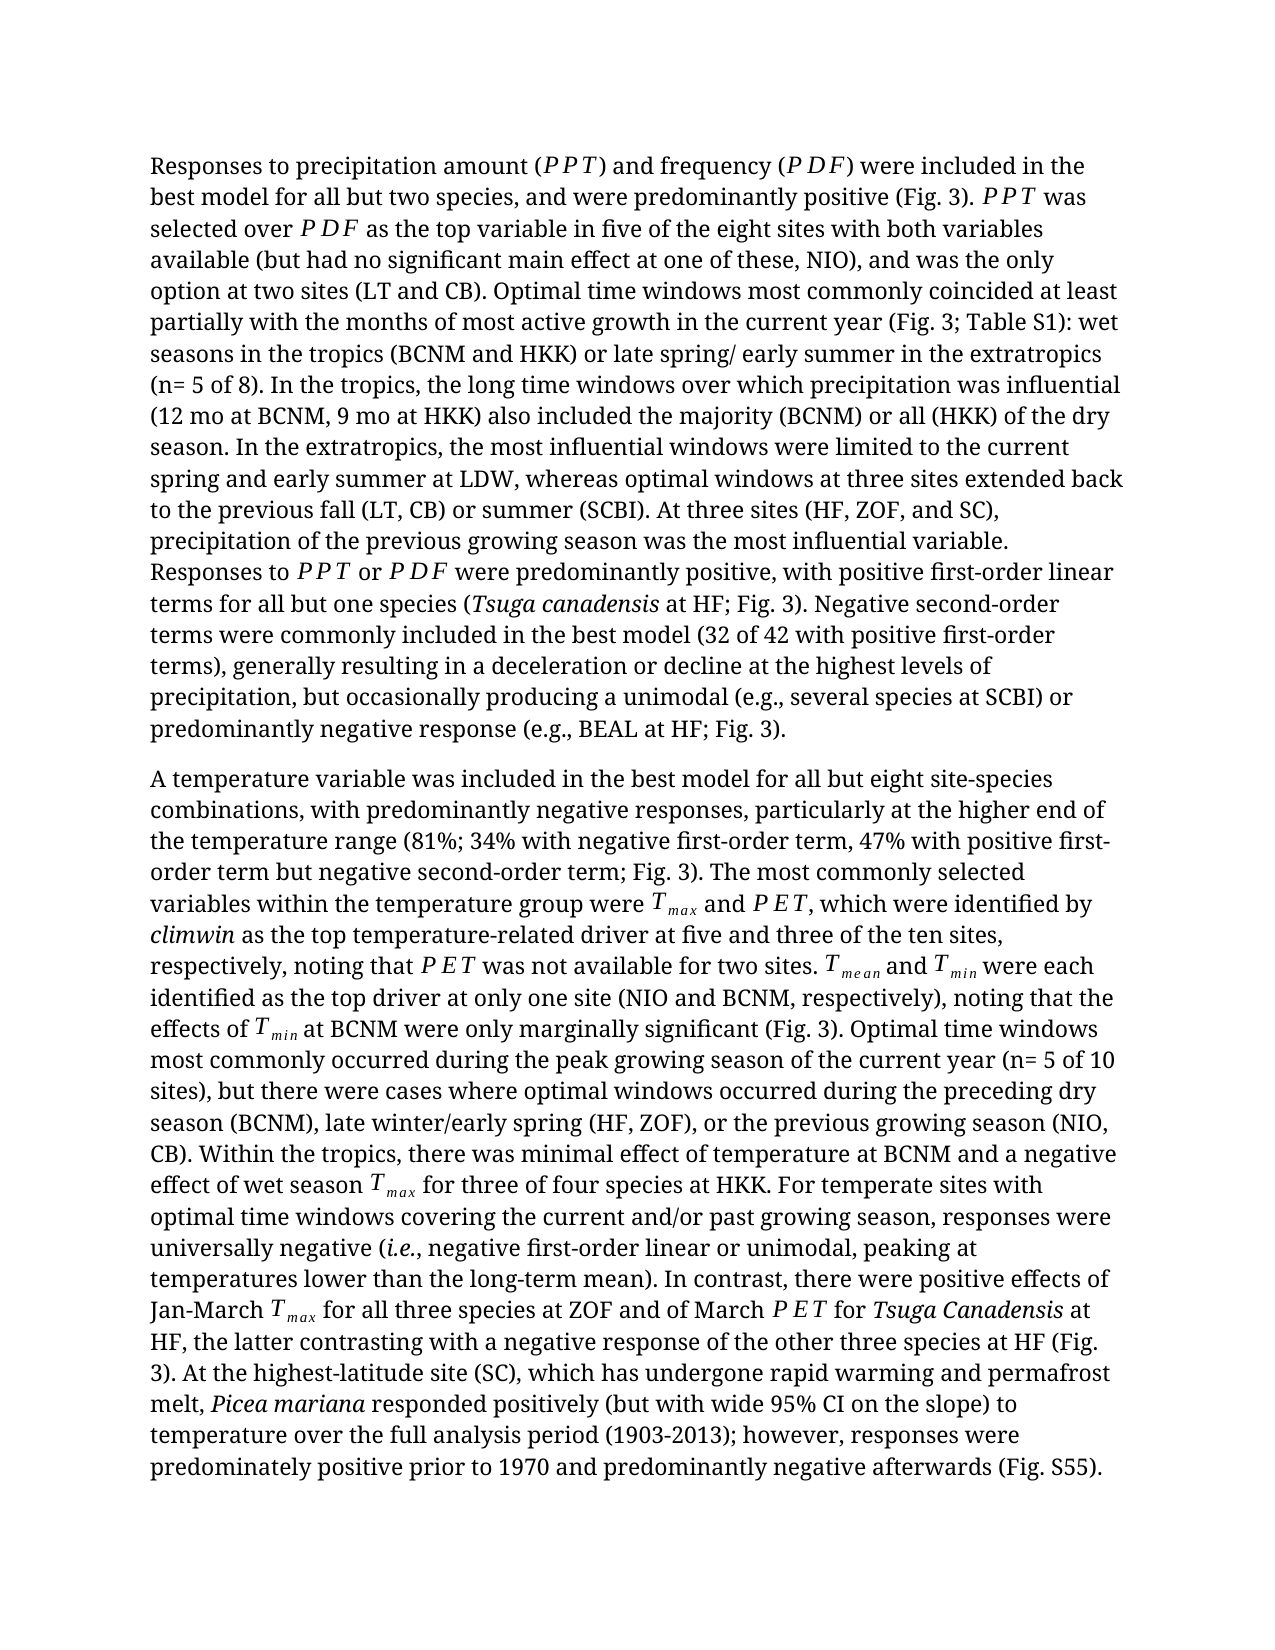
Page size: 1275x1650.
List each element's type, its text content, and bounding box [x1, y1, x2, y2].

text Responses to precipitation amount () and frequency () were included in the best model for all but two species, and were predominantly positive (Fig. 3). was selected over as the top variable in five of the eight sites with both variables available (but had no significant main effect at one of these, NIO), and was the only option at two sites (LT and CB). Optimal time windows most commonly coincided at least partially with the months of most active growth in the current year (Fig. 3; Table S1): wet seasons in the tropics (BCNM and HKK) or late spring/ early summer in the extratropics (n= 5 of 8). In the tropics, the long time windows over which precipitation was influential (12 mo at BCNM, 9 mo at HKK) also included the majority (BCNM) or all (HKK) of the dry season. In the extratropics, the most influential windows were limited to the current spring and early summer at LDW, whereas optimal windows at three sites extended back to the previous fall (LT, CB) or summer (SCBI). At three sites (HF, ZOF, and SC), precipitation of the previous growing season was the most influential variable. Responses to or were predominantly positive, with positive first-order linear terms for all but one species (Tsuga canadensis at HF; Fig. 3). Negative second-order terms were commonly included in the best model (32 of 42 with positive first-order terms), generally resulting in a deceleration or decline at the highest levels of precipitation, but occasionally producing a unimodal (e.g., several species at SCBI) or predominantly negative response (e.g., BEAL at HF; Fig. 3). [150, 150, 1125, 744]
text A temperature variable was included in the best model for all but eight site-species combinations, with predominantly negative responses, particularly at the higher end of the temperature range (81%; 34% with negative first-order term, 47% with positive first-order term but negative second-order term; Fig. 3). The most commonly selected variables within the temperature group were and , which were identified by climwin as the top temperature-related driver at five and three of the ten sites, respectively, noting that was not available for two sites. and were each identified as the top driver at only one site (NIO and BCNM, respectively), noting that the effects of at BCNM were only marginally significant (Fig. 3). Optimal time windows most commonly occurred during the peak growing season of the current year (n= 5 of 10 sites), but there were cases where optimal windows occurred during the preceding dry season (BCNM), late winter/early spring (HF, ZOF), or the previous growing season (NIO, CB). Within the tropics, there was minimal effect of temperature at BCNM and a negative effect of wet season for three of four species at HKK. For temperate sites with optimal time windows covering the current and/or past growing season, responses were universally negative (i.e., negative first-order linear or unimodal, peaking at temperatures lower than the long-term mean). In contrast, there were positive effects of Jan-March for all three species at ZOF and of March for Tsuga Canadensis at HF, the latter contrasting with a negative response of the other three species at HF (Fig. 3). At the highest-latitude site (SC), which has undergone rapid warming and permafrost melt, Picea mariana responded positively (but with wide 95% CI on the slope) to temperature over the full analysis period (1903-2013); however, responses were predominately positive prior to 1970 and predominantly negative afterwards (Fig. S55). [150, 762, 1125, 1482]
